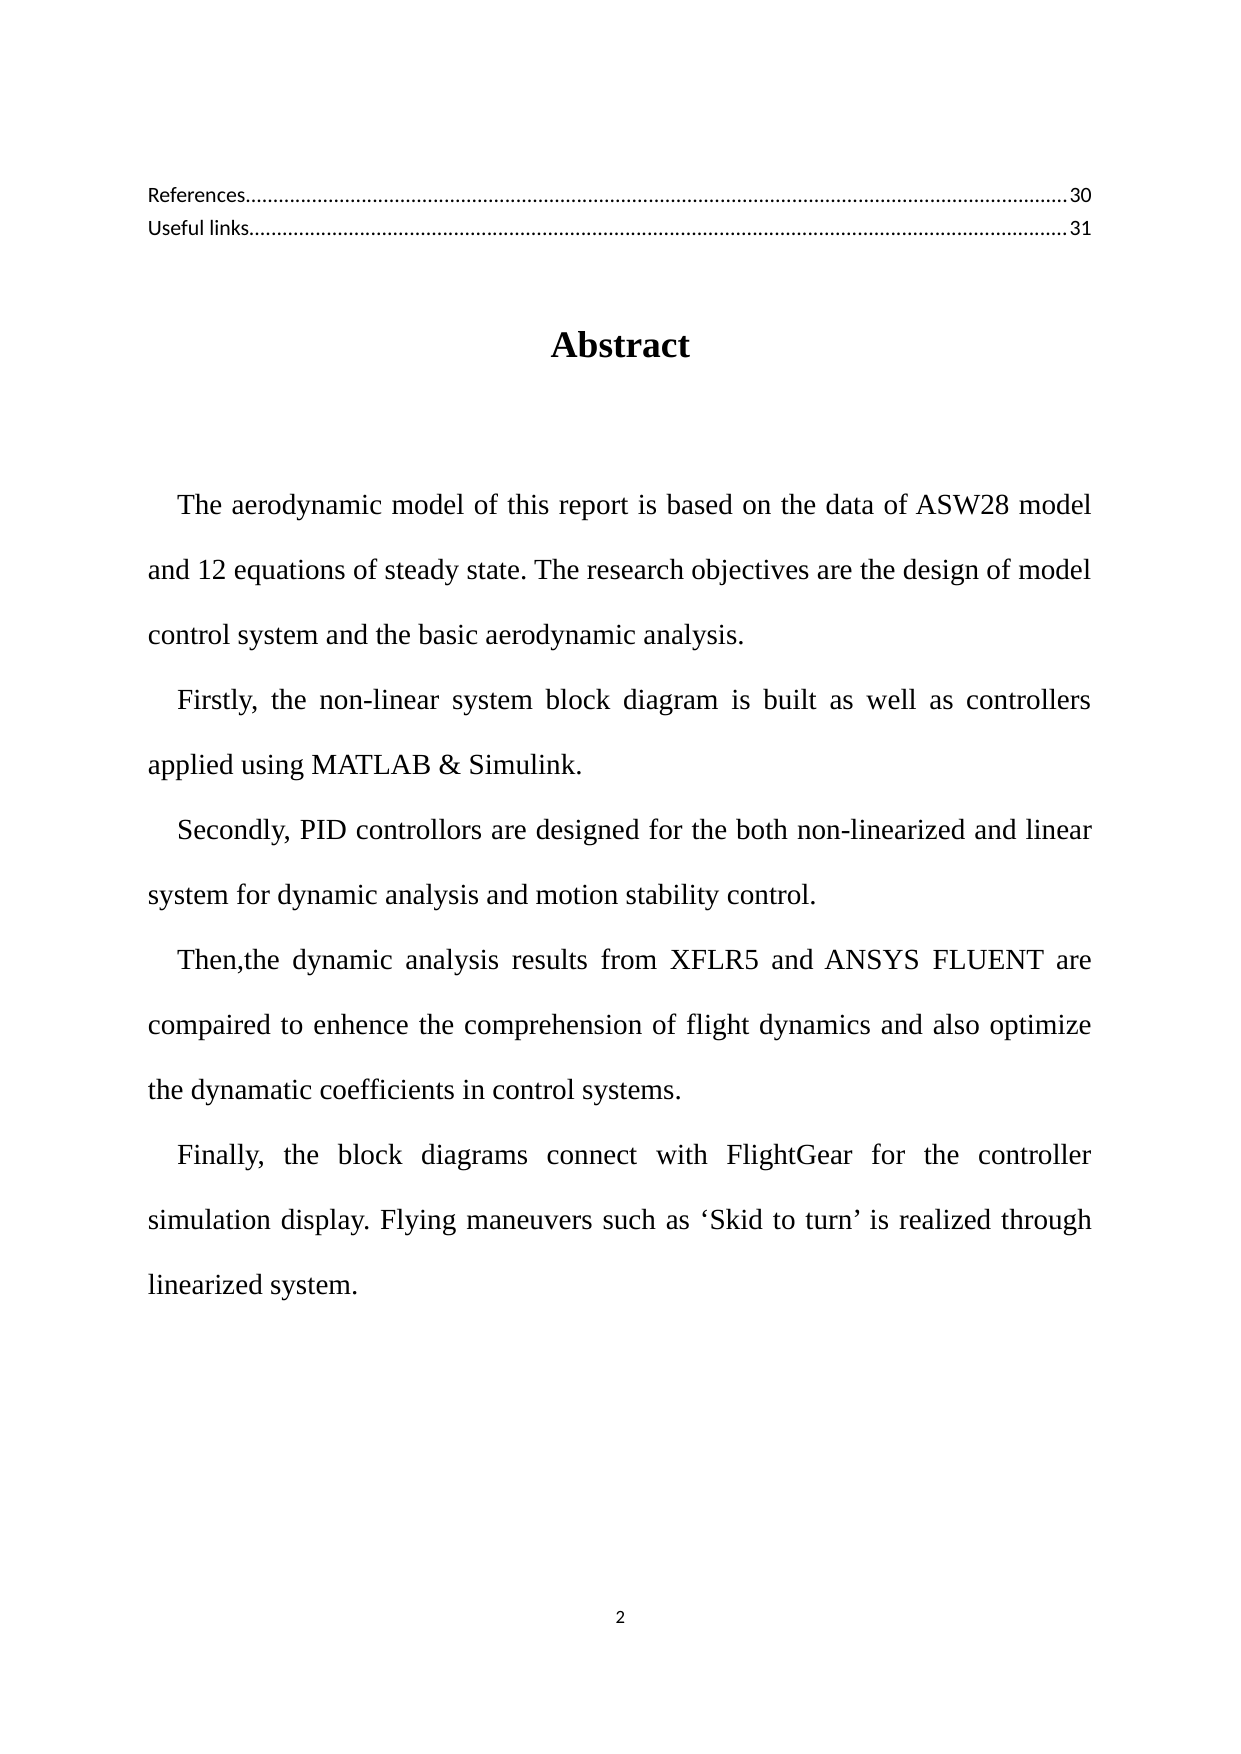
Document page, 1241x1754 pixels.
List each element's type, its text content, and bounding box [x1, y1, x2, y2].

text Abstract [148, 311, 1092, 376]
text The aerodynamic model of this report is based on the data of ASW28 model and 12 equations of steady state. The research objectives are the design of model control system and the basic aerodynamic analysis. [148, 471, 1092, 666]
text Then,the dynamic analysis results from XFLR5 and ANSYS FLUENT are compaired to enhence the comprehension of flight dynamics and also optimize the dynamatic coefficients in control systems. [148, 926, 1092, 1121]
text Firstly, the non-linear system block diagram is built as well as controllers applied using MATLAB & Simulink. [148, 666, 1092, 796]
text Finally, the block diagrams connect with FlightGear for the controller simulation display. Flying maneuvers such as ‘Skid to turn’ is realized through linearized system. [148, 1121, 1092, 1316]
text Secondly, PID controllors are designed for the both non-linearized and linear system for dynamic analysis and motion stability control. [148, 796, 1092, 926]
